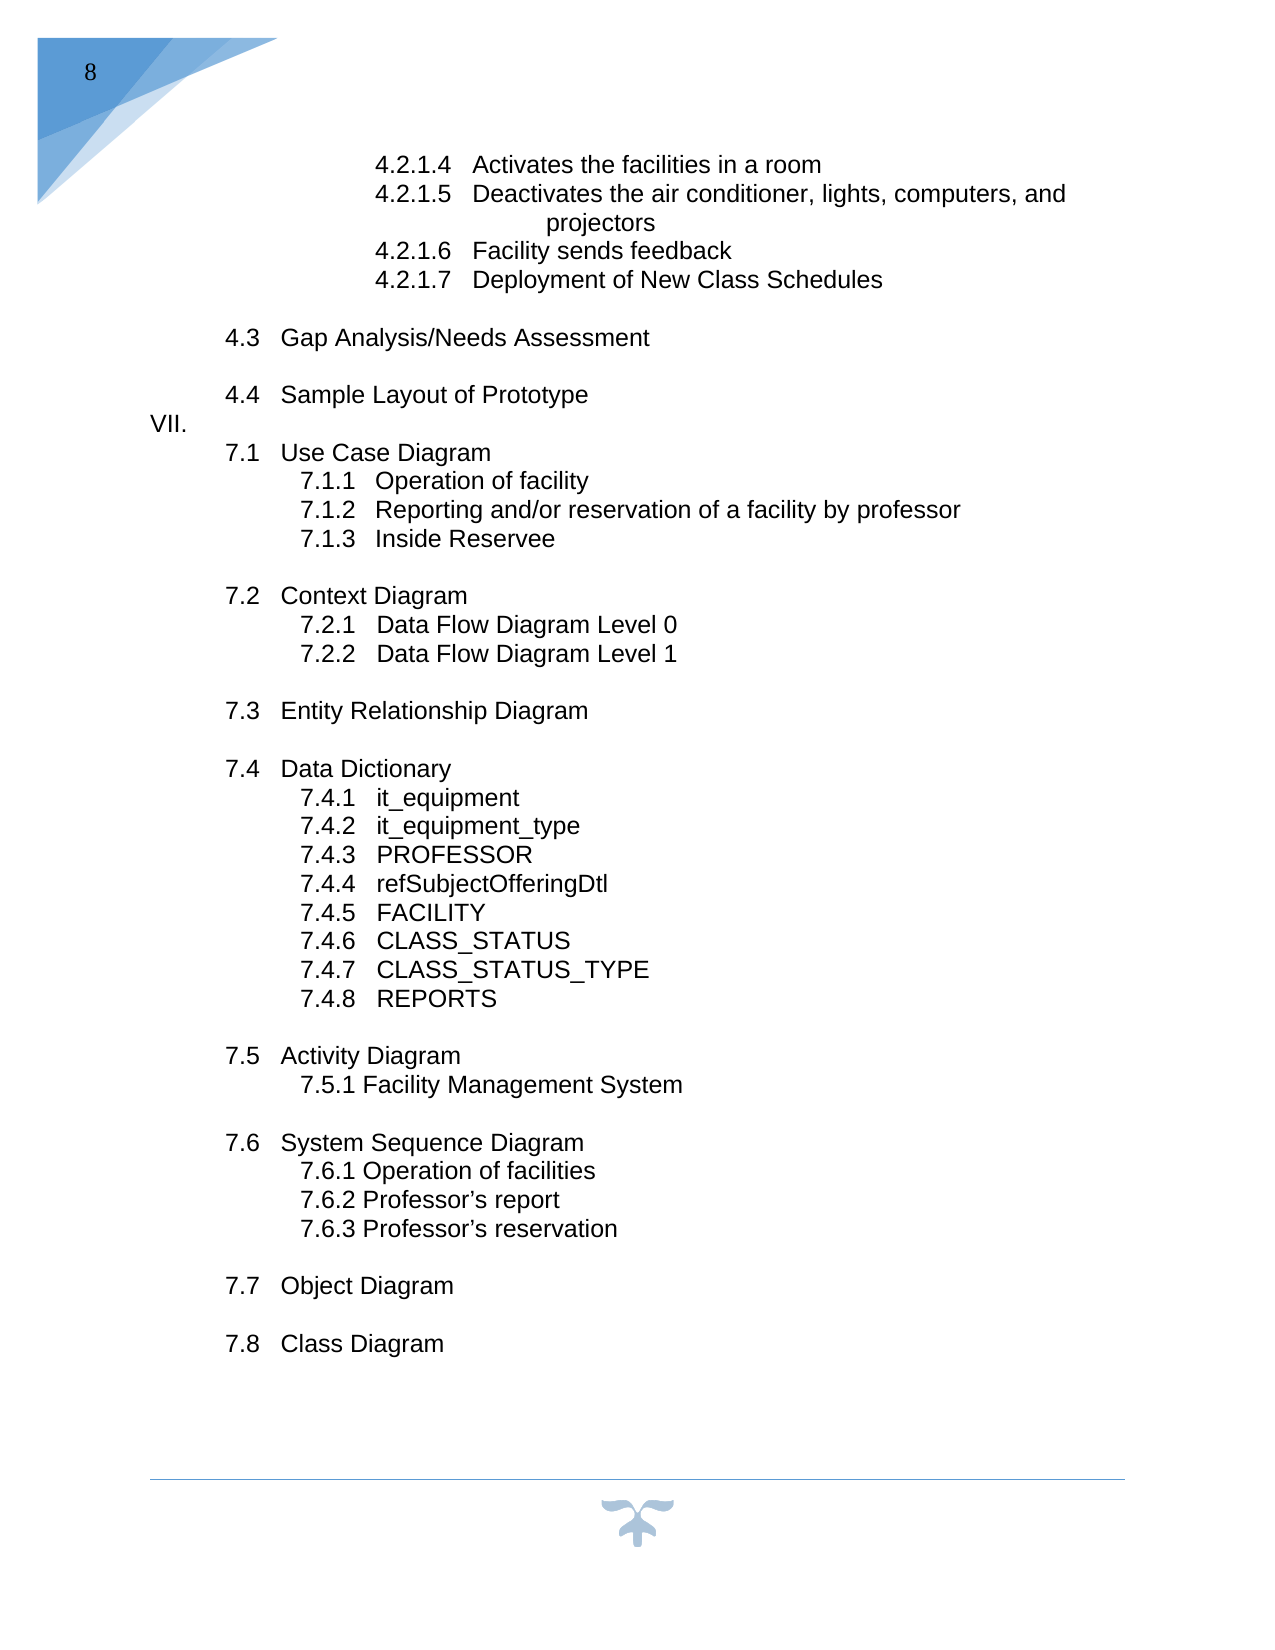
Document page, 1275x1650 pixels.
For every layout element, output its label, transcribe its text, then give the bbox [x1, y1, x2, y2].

text 7.5.1 Facility Management System [150, 1070, 1125, 1099]
text 7.2.1 Data Flow Diagram Level 0 [150, 610, 1125, 639]
text 7.4.8 REPORTS [150, 984, 1125, 1012]
text 4.3 Gap Analysis/Needs Assessment [150, 322, 1125, 351]
text 7.4.4 refSubjectOfferingDtl [150, 869, 1125, 897]
text 7.6.3 Professor’s reservation [150, 1214, 1125, 1242]
text 7.4.5 FACILITY [150, 897, 1125, 926]
text 7.1 Use Case Diagram [150, 437, 1125, 466]
text 4.2.1.6 Facility sends feedback [150, 236, 1125, 265]
text 7.1.1 Operation of facility [150, 466, 1125, 495]
text 7.1.3 Inside Reservee [150, 524, 1125, 552]
text 7.4.1 it_equipment [150, 782, 1125, 811]
text 7.2.2 Data Flow Diagram Level 1 [150, 639, 1125, 667]
picture [37, 37, 279, 206]
text 7.2 Context Diagram [150, 581, 1125, 610]
text 7.4.7 CLASS_STATUS_TYPE [150, 955, 1125, 984]
text 7.6.2 Professor’s report [150, 1185, 1125, 1214]
text 7.3 Entity Relationship Diagram [150, 696, 1125, 725]
text 7.4.2 it_equipment_type [150, 811, 1125, 840]
text 4.2.1.4 Activates the facilities in a room [150, 150, 1125, 179]
text 7.8 Class Diagram [150, 1329, 1125, 1357]
text 4.4 Sample Layout of Prototype [150, 380, 1125, 409]
text 4.2.1.5 Deactivates the air conditioner, lights, computers, and projectors [150, 179, 1125, 236]
text 7.5 Activity Diagram [150, 1041, 1125, 1070]
text 7.4.6 CLASS_STATUS [150, 926, 1125, 955]
text 7.7 Object Diagram [150, 1271, 1125, 1300]
text 7.6 System Sequence Diagram [150, 1127, 1125, 1156]
text 7.4 Data Dictionary [150, 754, 1125, 782]
text 4.2.1.7 Deployment of New Class Schedules [150, 265, 1125, 294]
text 7.6.1 Operation of facilities [150, 1156, 1125, 1185]
text VII. [150, 409, 1125, 437]
text 7.1.2 Reporting and/or reservation of a facility by professor [150, 495, 1125, 524]
text 7.4.3 PROFESSOR [150, 840, 1125, 869]
